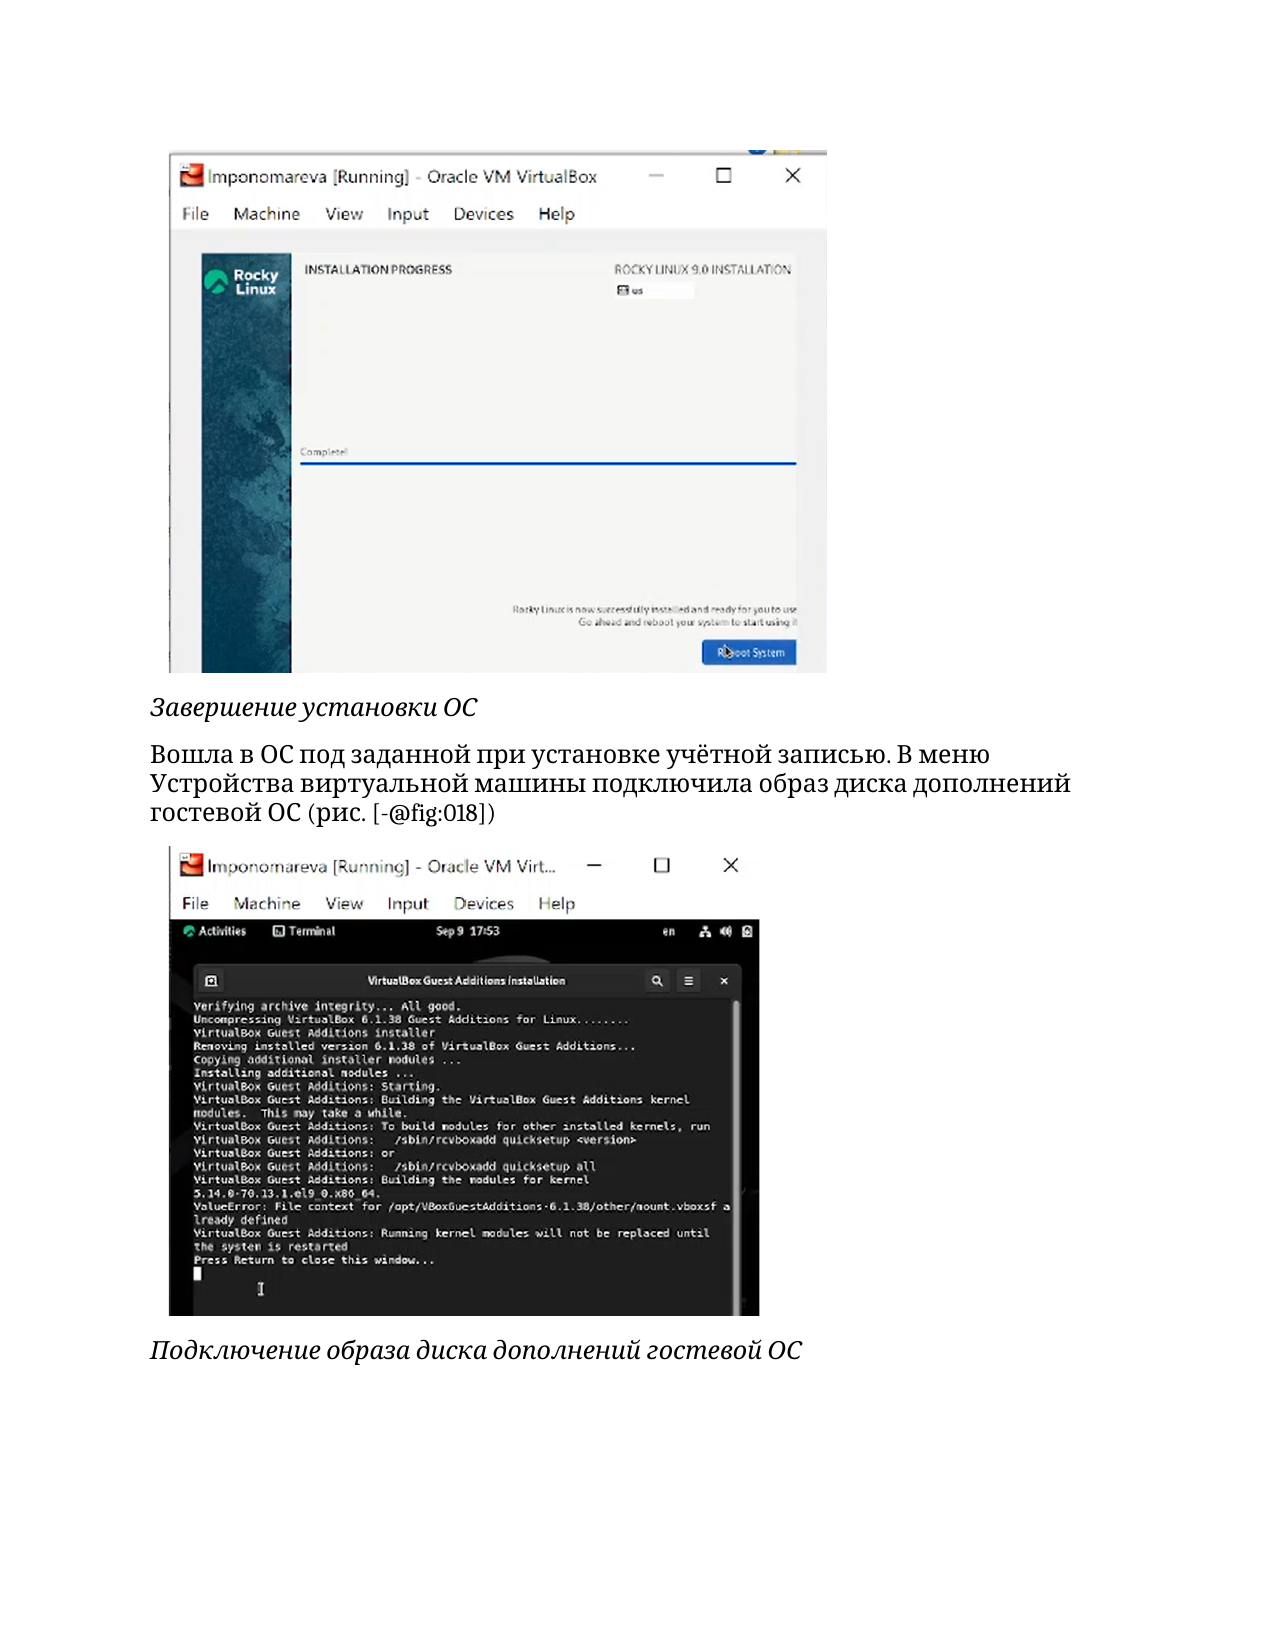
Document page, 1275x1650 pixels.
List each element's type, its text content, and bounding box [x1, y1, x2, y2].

picture [168, 150, 827, 673]
text Вошла в ОС под заданной при установке учётной записью. В меню Устройства виртуальной машины подключила образ диска дополнений гостевой ОС (рис. [-@fig:018]) [150, 741, 1125, 828]
picture [168, 846, 760, 1316]
text Завершение установки ОС [150, 694, 1125, 723]
text Подключение образа диска дополнений гостевой ОС [150, 1337, 1125, 1366]
